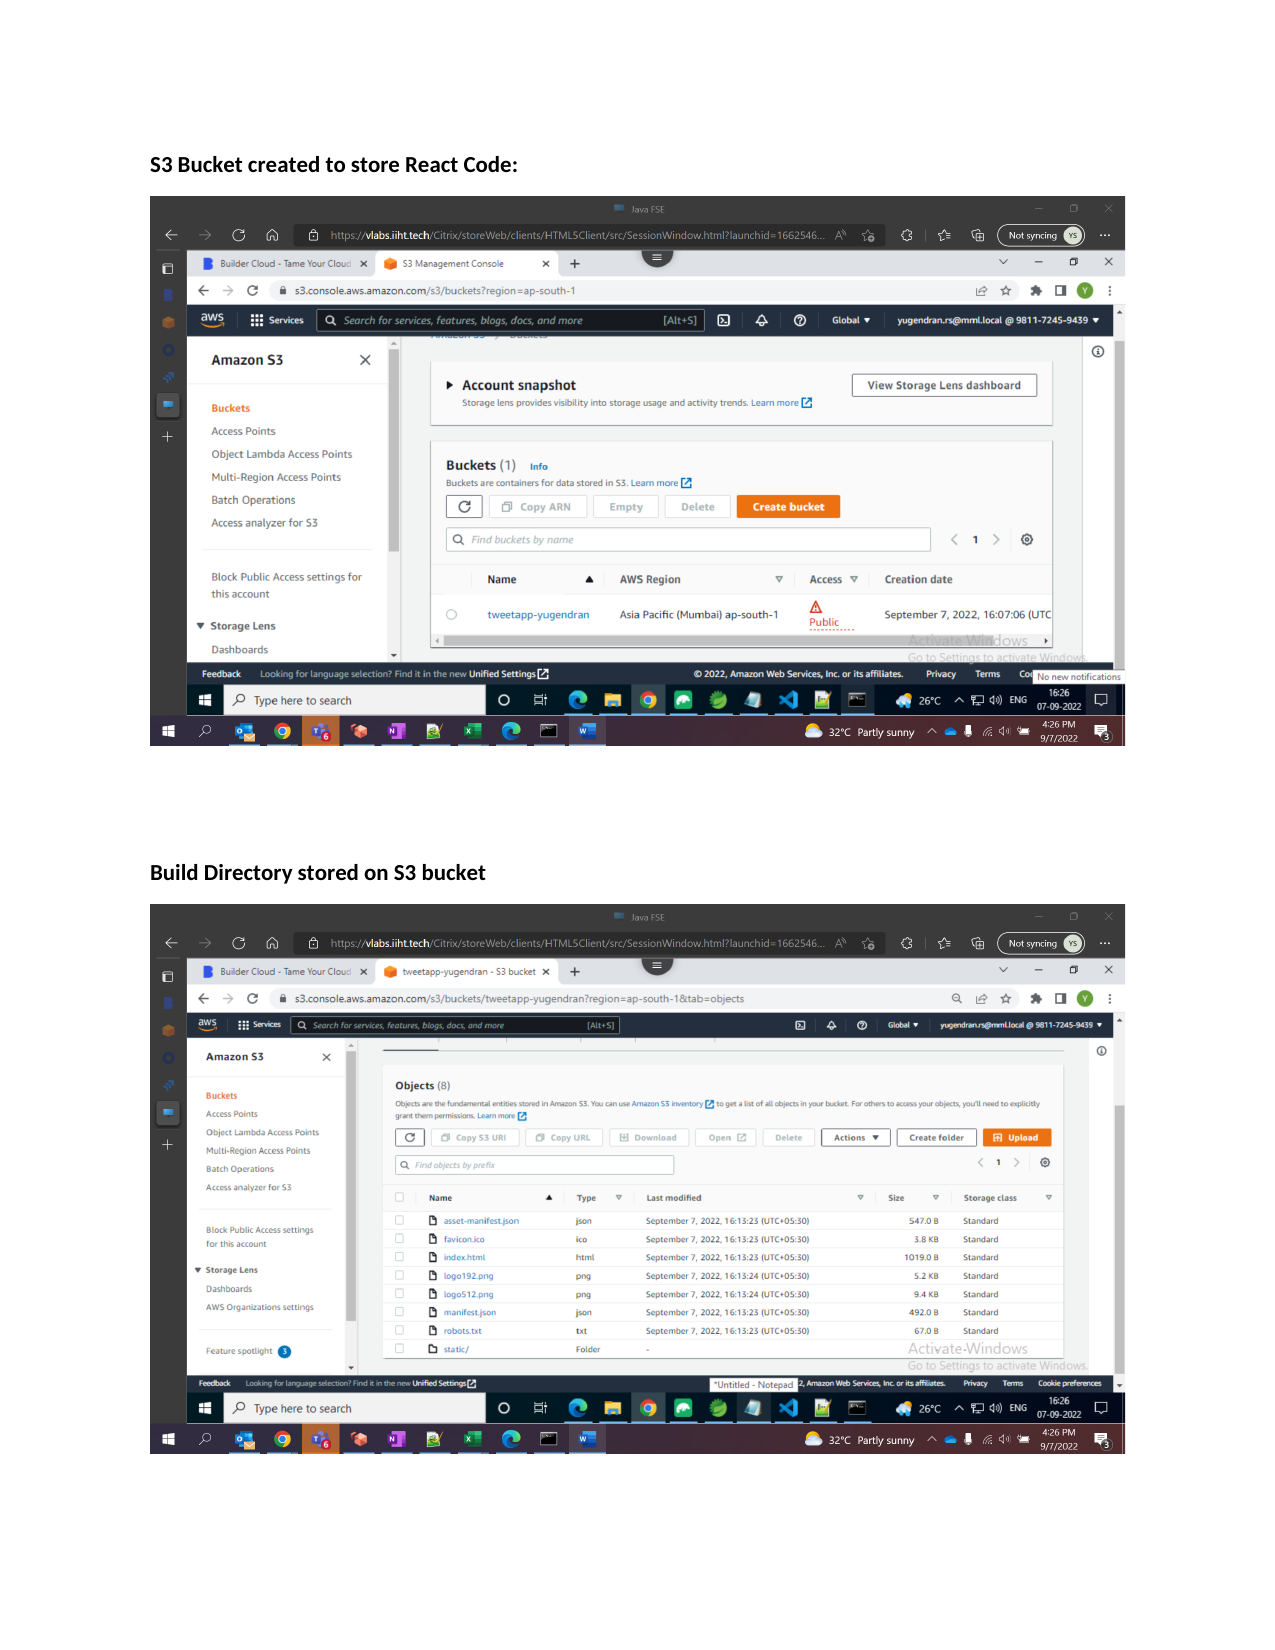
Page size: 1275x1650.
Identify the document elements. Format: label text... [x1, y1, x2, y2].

text S3 Bucket created to store React Code: [150, 150, 1125, 178]
picture [150, 196, 1125, 746]
text Build Directory stored on S3 bucket [150, 858, 1125, 886]
picture [150, 904, 1125, 1454]
